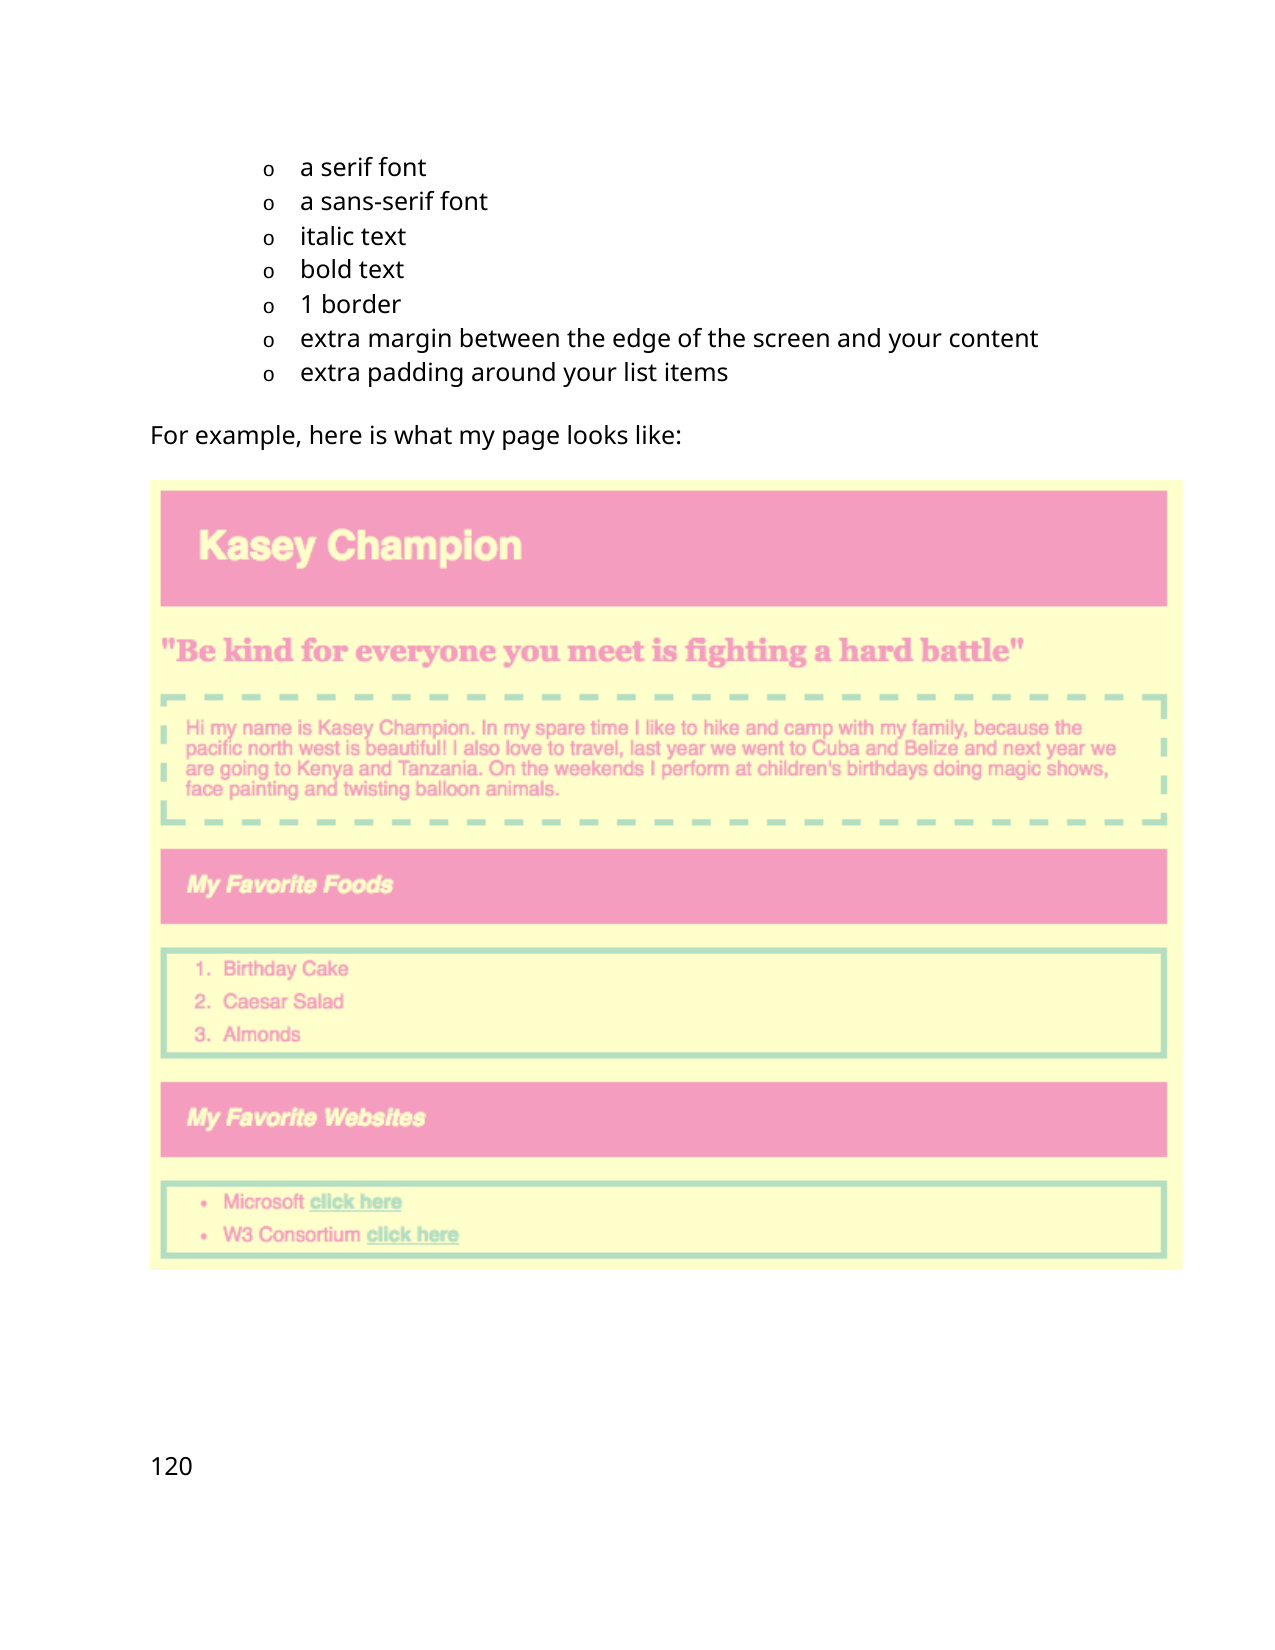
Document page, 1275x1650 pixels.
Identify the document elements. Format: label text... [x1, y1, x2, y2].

list extra margin between the edge of the screen and your content [262, 320, 1172, 354]
list a serif font [262, 150, 1172, 184]
text For example, here is what my page looks like: [150, 418, 1172, 452]
list extra padding around your list items [262, 354, 1172, 388]
list 1 border [262, 286, 1172, 320]
list a sans-serif font [262, 184, 1172, 218]
list bold text [262, 252, 1172, 286]
list italic text [262, 218, 1172, 252]
picture [150, 480, 1183, 1270]
